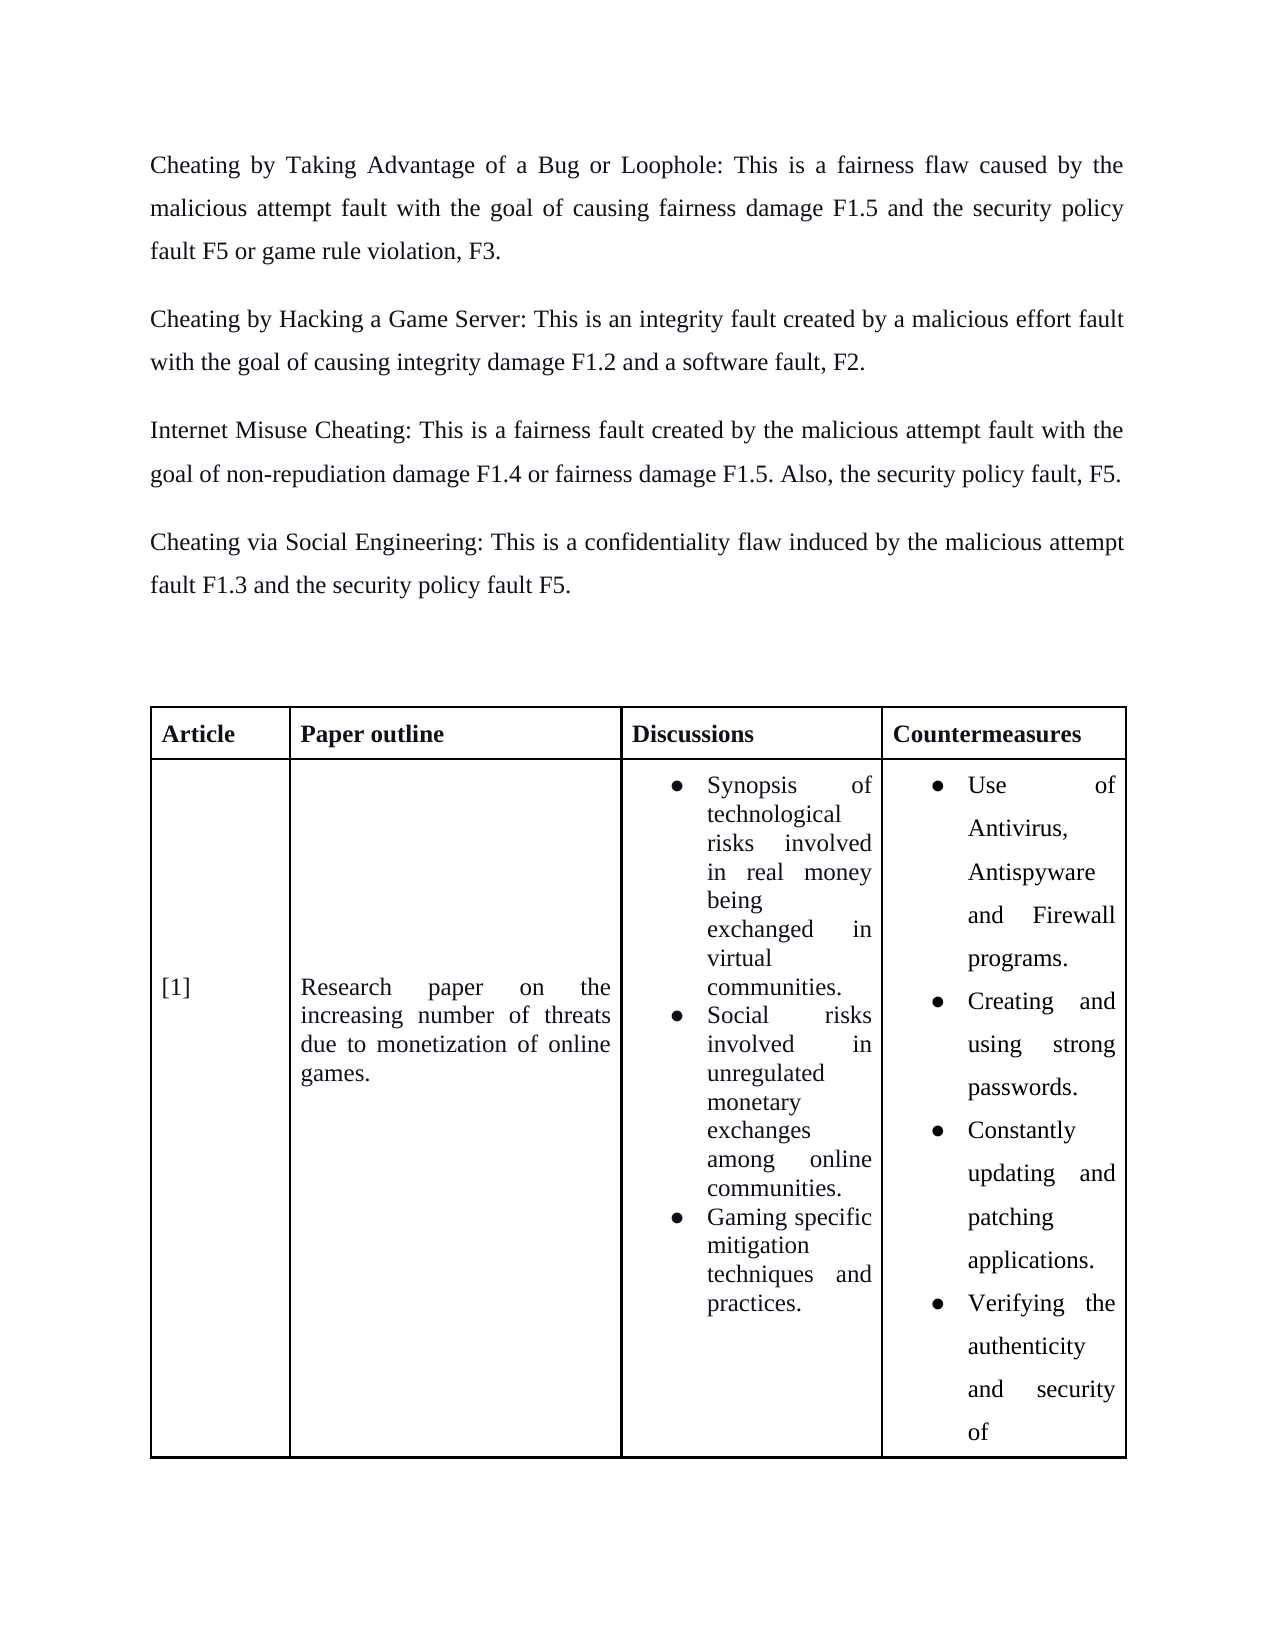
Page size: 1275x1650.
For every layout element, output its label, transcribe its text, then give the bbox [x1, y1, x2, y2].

table_header Countermeasures [883, 708, 1125, 758]
table_cell [1] [152, 760, 289, 1456]
text Cheating by Hacking a Game Server: This is an integrity fault created by a malicious effort fault with the goal of causing integrity damage F1.2 and a software fault, F2. [150, 304, 1125, 376]
text Cheating by Taking Advantage of a Bug or Loophole: This is a fairness flaw caused by the malicious attempt fault with the goal of causing fairness damage F1.5 and the security policy fault F5 or game rule violation, F3. [150, 150, 1125, 265]
table_header Discussions [623, 708, 881, 758]
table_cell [883, 760, 1125, 1456]
text Cheating via Social Engineering: This is a confidentiality flaw induced by the malicious attempt fault F1.3 and the security policy fault F5. [150, 527, 1125, 599]
table_header Paper outline [291, 708, 620, 758]
text Internet Misuse Cheating: This is a fairness fault created by the malicious attempt fault with the goal of non-repudiation damage F1.4 or fairness damage F1.5. Also, the security policy fault, F5. [150, 416, 1125, 487]
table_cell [291, 760, 620, 1456]
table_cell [623, 760, 881, 1456]
table_header Article [152, 708, 289, 758]
